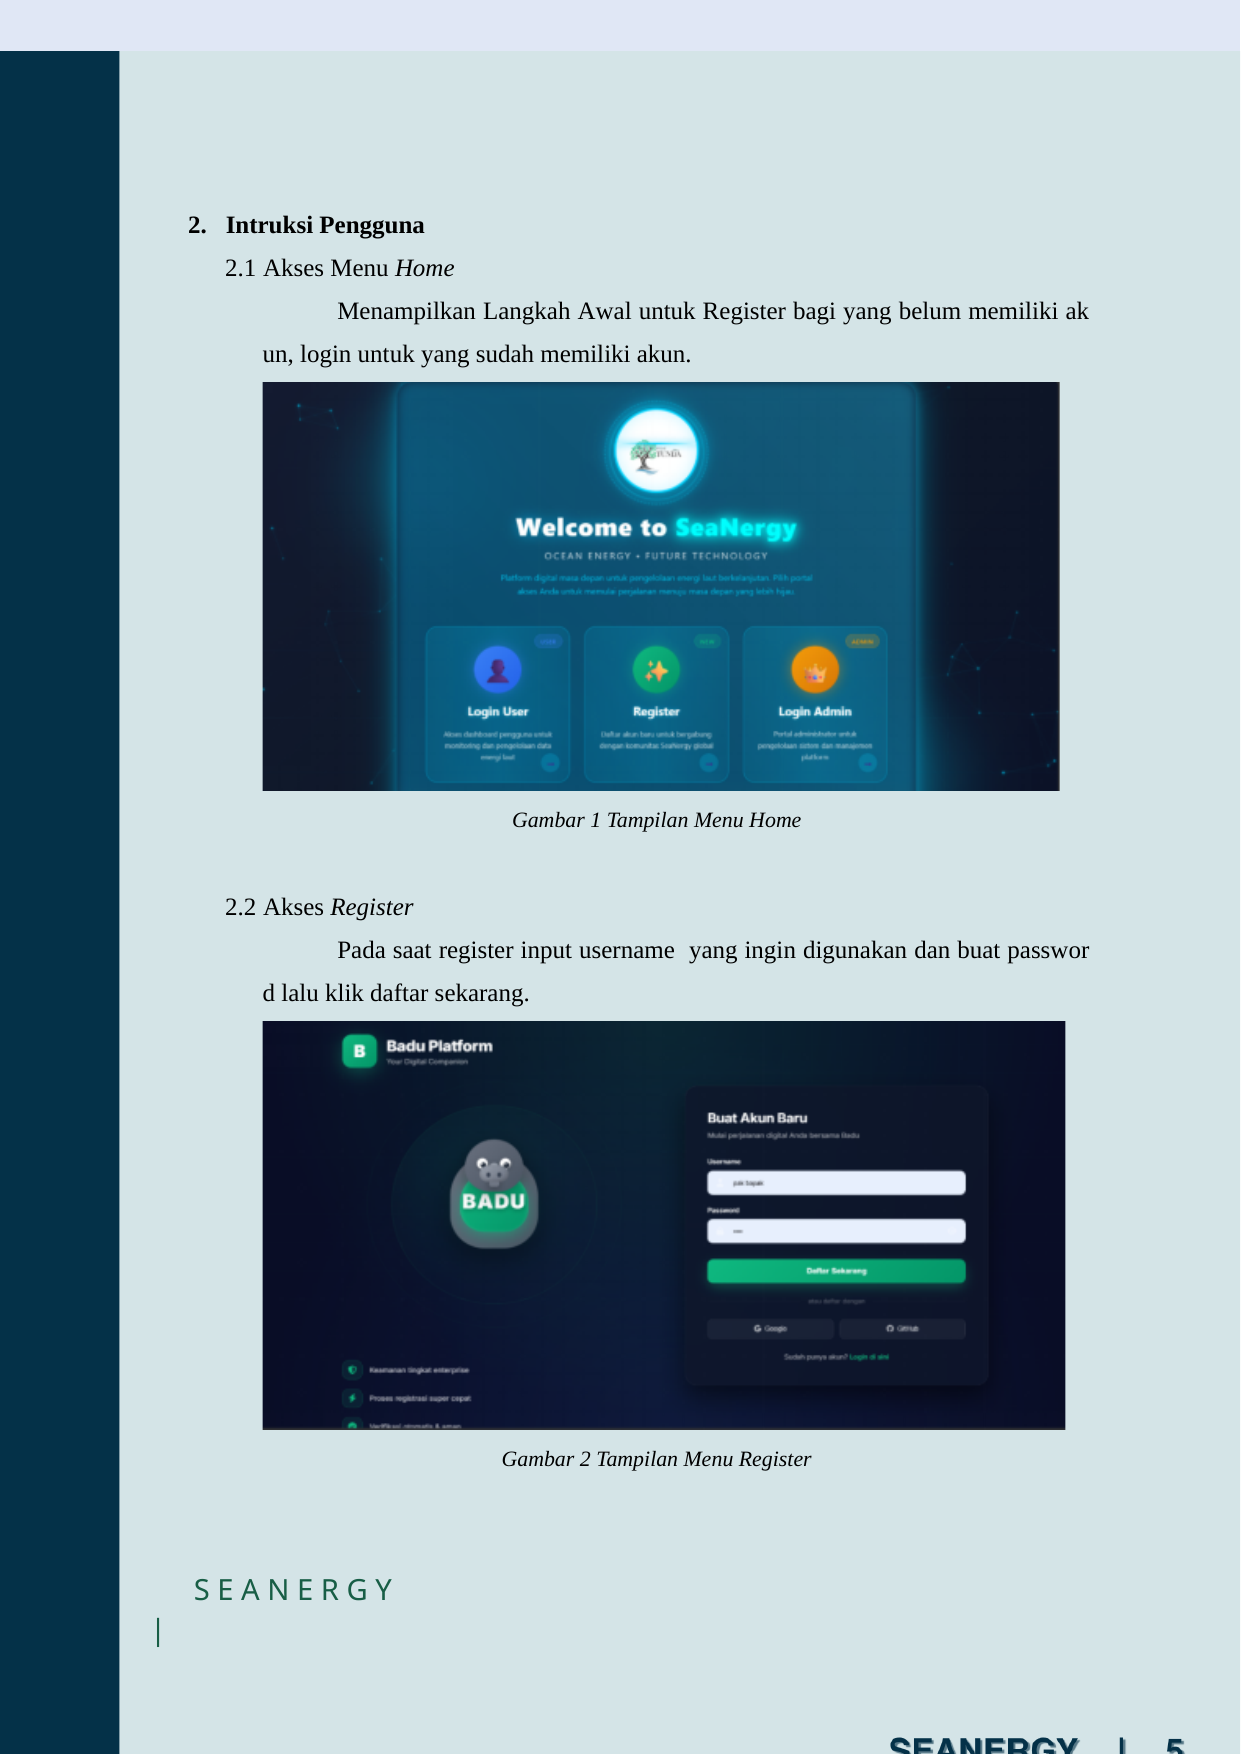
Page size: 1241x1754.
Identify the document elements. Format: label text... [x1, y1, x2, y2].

list Menampilkan Langkah Awal untuk Register bagi yang belum memiliki akun, login untuk yang sudah memiliki akun. [262, 296, 1090, 368]
subtitle Gambar 2 Tampilan Menu Register [225, 1446, 1090, 1472]
picture [1014, 1743, 1023, 1748]
subtitle Intruksi Pengguna [188, 210, 1090, 238]
list Pada saat register input username yang ingin digunakan dan buat password lalu klik daftar sekarang. [262, 935, 1090, 1007]
subtitle Akses Menu Home [225, 253, 1090, 282]
subtitle Akses Register [225, 892, 1090, 921]
subtitle Gambar 1 Tampilan Menu Home [225, 807, 1090, 832]
picture [120, 51, 1241, 1754]
